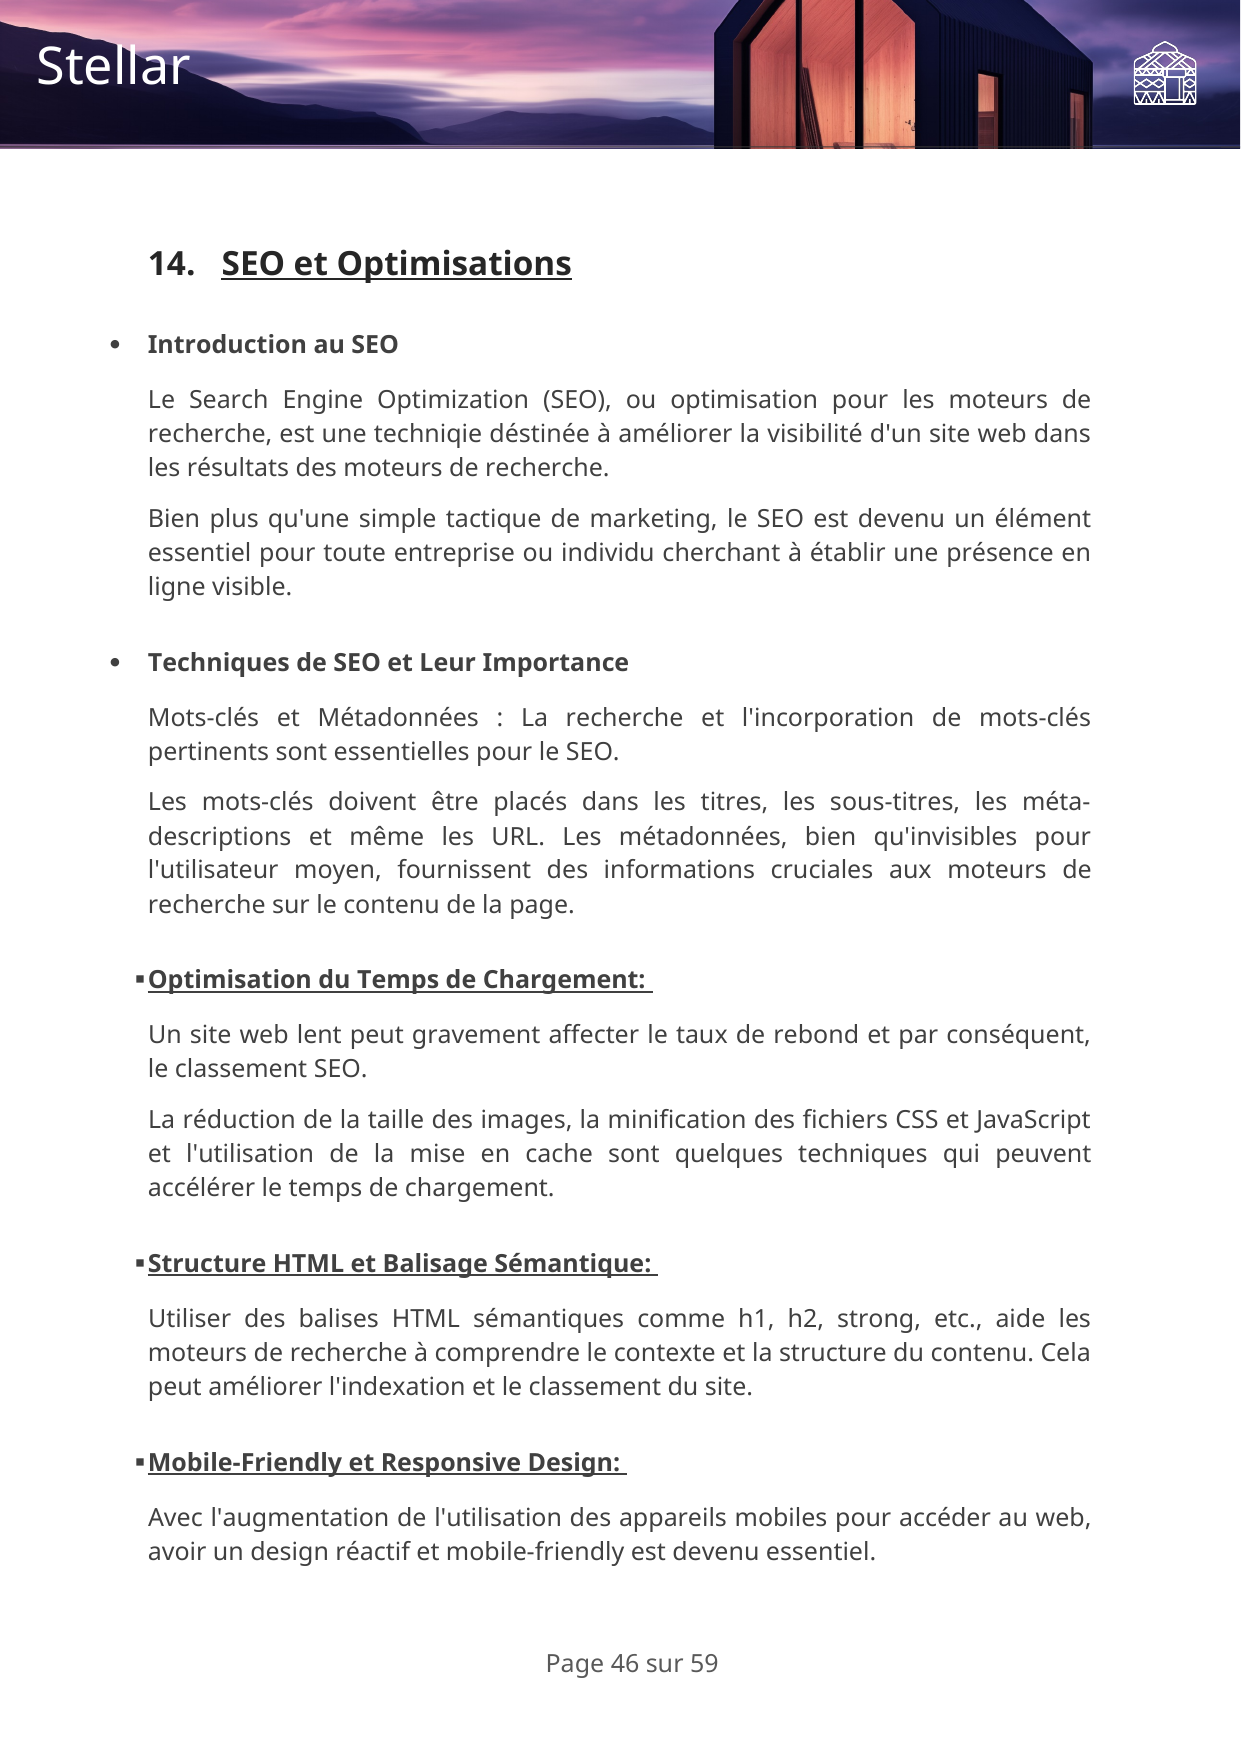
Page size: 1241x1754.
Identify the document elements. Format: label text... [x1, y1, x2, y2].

subtitle Mobile-Friendly et Responsive Design: [134, 1444, 1092, 1478]
text Le Search Engine Optimization (SEO), ou optimisation pour les moteurs de recherche, est une techniqie déstinée à améliorer la visibilité d'un site web dans les résultats des moteurs de recherche. [148, 382, 1092, 484]
text Un site web lent peut gravement affecter le taux de rebond et par conséquent, le classement SEO. [148, 1017, 1092, 1085]
text Les mots-clés doivent être placés dans les titres, les sous-titres, les méta-descriptions et même les URL. Les métadonnées, bien qu'invisibles pour l'utilisateur moyen, fournissent des informations cruciales aux moteurs de recherche sur le contenu de la page. [148, 784, 1092, 920]
subtitle Techniques de SEO et Leur Importance [111, 644, 1092, 678]
subtitle SEO et Optimisations [148, 240, 1092, 285]
text Utiliser des balises HTML sémantiques comme h1, h2, strong, etc., aide les moteurs de recherche à comprendre le contexte et la structure du contenu. Cela peut améliorer l'indexation et le classement du site. [148, 1300, 1092, 1403]
subtitle Structure HTML et Balisage Sémantique: [134, 1246, 1092, 1279]
subtitle Introduction au SEO [111, 327, 1092, 361]
text Bien plus qu'une simple tactique de marketing, le SEO est devenu un élément essentiel pour toute entreprise ou individu cherchant à établir une présence en ligne visible. [148, 501, 1092, 603]
text La réduction de la taille des images, la minification des fichiers CSS et JavaScript et l'utilisation de la mise en cache sont quelques techniques qui peuvent accélérer le temps de chargement. [148, 1102, 1092, 1204]
text Mots-clés et Métadonnées : La recherche et l'incorporation de mots-clés pertinents sont essentielles pour le SEO. [148, 699, 1092, 767]
text Avec l'augmentation de l'utilisation des appareils mobiles pour accéder au web, avoir un design réactif et mobile-friendly est devenu essentiel. [148, 1499, 1092, 1567]
subtitle Optimisation du Temps de Chargement: [134, 962, 1092, 996]
picture [0, 0, 1241, 146]
